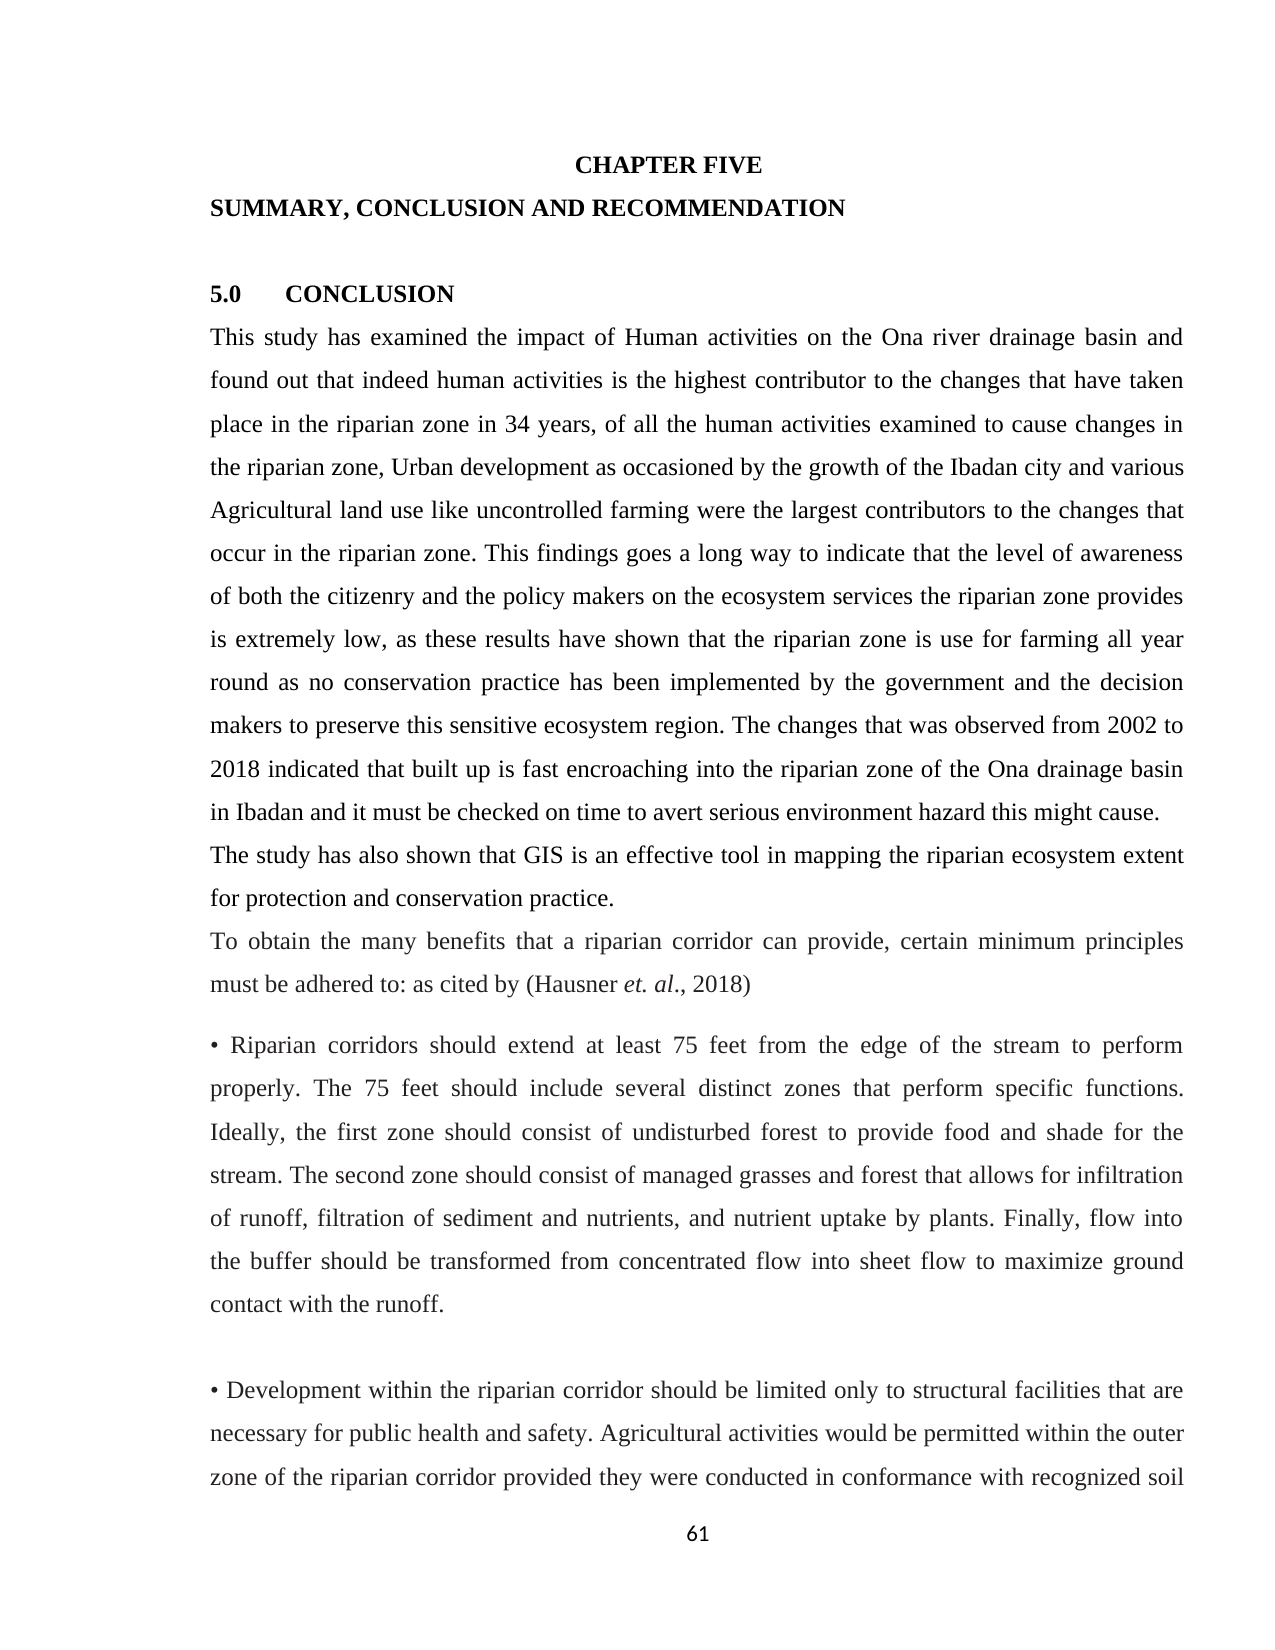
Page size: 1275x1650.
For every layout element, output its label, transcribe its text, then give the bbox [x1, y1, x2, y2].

text 5.0 CONCLUSION [210, 279, 1185, 308]
text • Riparian corridors should extend at least 75 feet from the edge of the stream to perform properly. The 75 feet should include several distinct zones that perform specific functions. Ideally, the first zone should consist of undisturbed forest to provide food and shade for the stream. The second zone should consist of managed grasses and forest that allows for infiltration of runoff, filtration of sediment and nutrients, and nutrient uptake by plants. Finally, flow into the buffer should be transformed from concentrated flow into sheet flow to maximize ground contact with the runoff. [210, 1030, 1185, 1318]
text CHAPTER FIVE [210, 150, 1185, 179]
text To obtain the many benefits that a riparian corridor can provide, certain minimum principles must be adhered to: as cited by (Hausner et. al., 2018) [210, 926, 1185, 998]
text The study has also shown that GIS is an effective tool in mapping the riparian ecosystem extent for protection and conservation practice. [210, 840, 1185, 912]
text This study has examined the impact of Human activities on the Ona river drainage basin and found out that indeed human activities is the highest contributor to the changes that have taken place in the riparian zone in 34 years, of all the human activities examined to cause changes in the riparian zone, Urban development as occasioned by the growth of the Ibadan city and various Agricultural land use like uncontrolled farming were the largest contributors to the changes that occur in the riparian zone. This findings goes a long way to indicate that the level of awareness of both the citizenry and the policy makers on the ecosystem services the riparian zone provides is extremely low, as these results have shown that the riparian zone is use for farming all year round as no conservation practice has been implemented by the government and the decision makers to preserve this sensitive ecosystem region. The changes that was observed from 2002 to 2018 indicated that built up is fast encroaching into the riparian zone of the Ona drainage basin in Ibadan and it must be checked on time to avert serious environment hazard this might cause. [210, 322, 1185, 826]
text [210, 1375, 1185, 1490]
text SUMMARY, CONCLUSION AND RECOMMENDATION [210, 193, 1185, 222]
